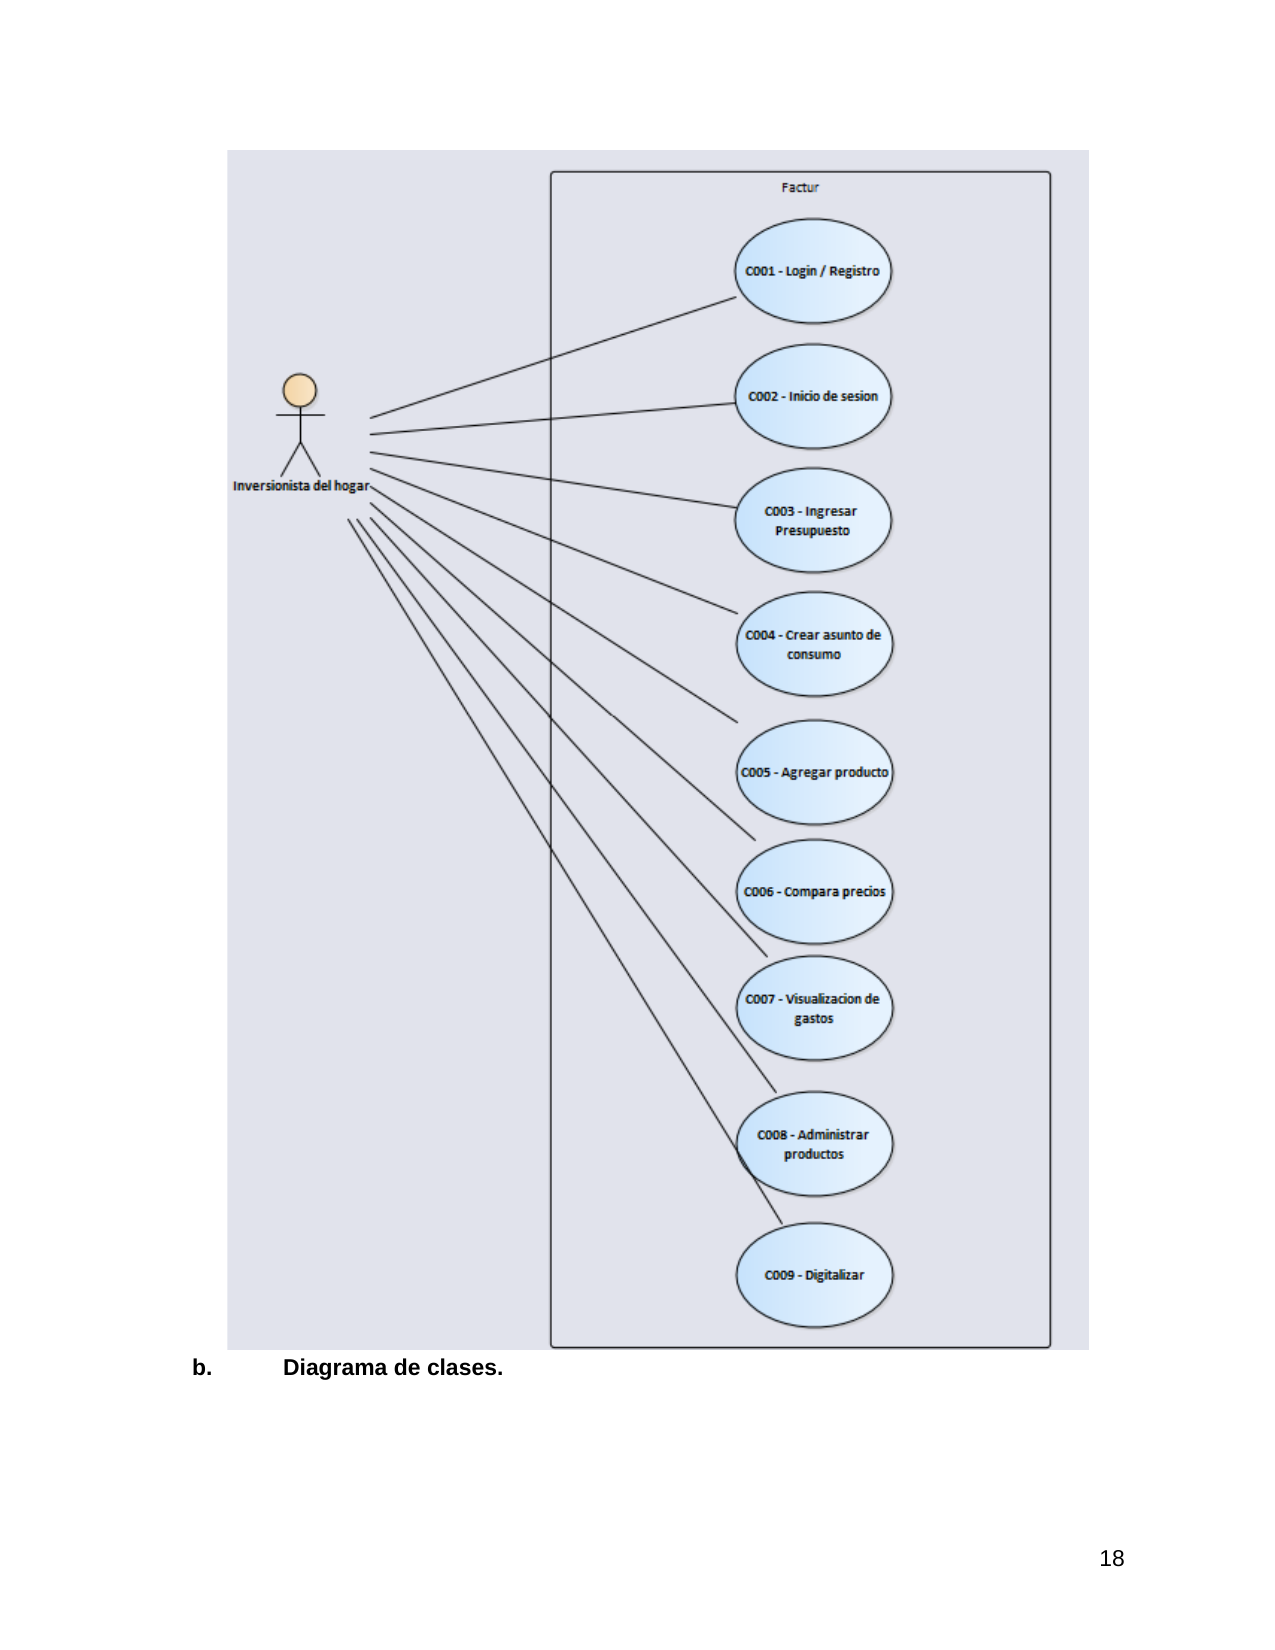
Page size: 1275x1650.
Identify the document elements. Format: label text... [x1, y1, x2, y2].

subtitle Diagrama de clases. [192, 1353, 1124, 1380]
picture [227, 150, 1089, 1350]
